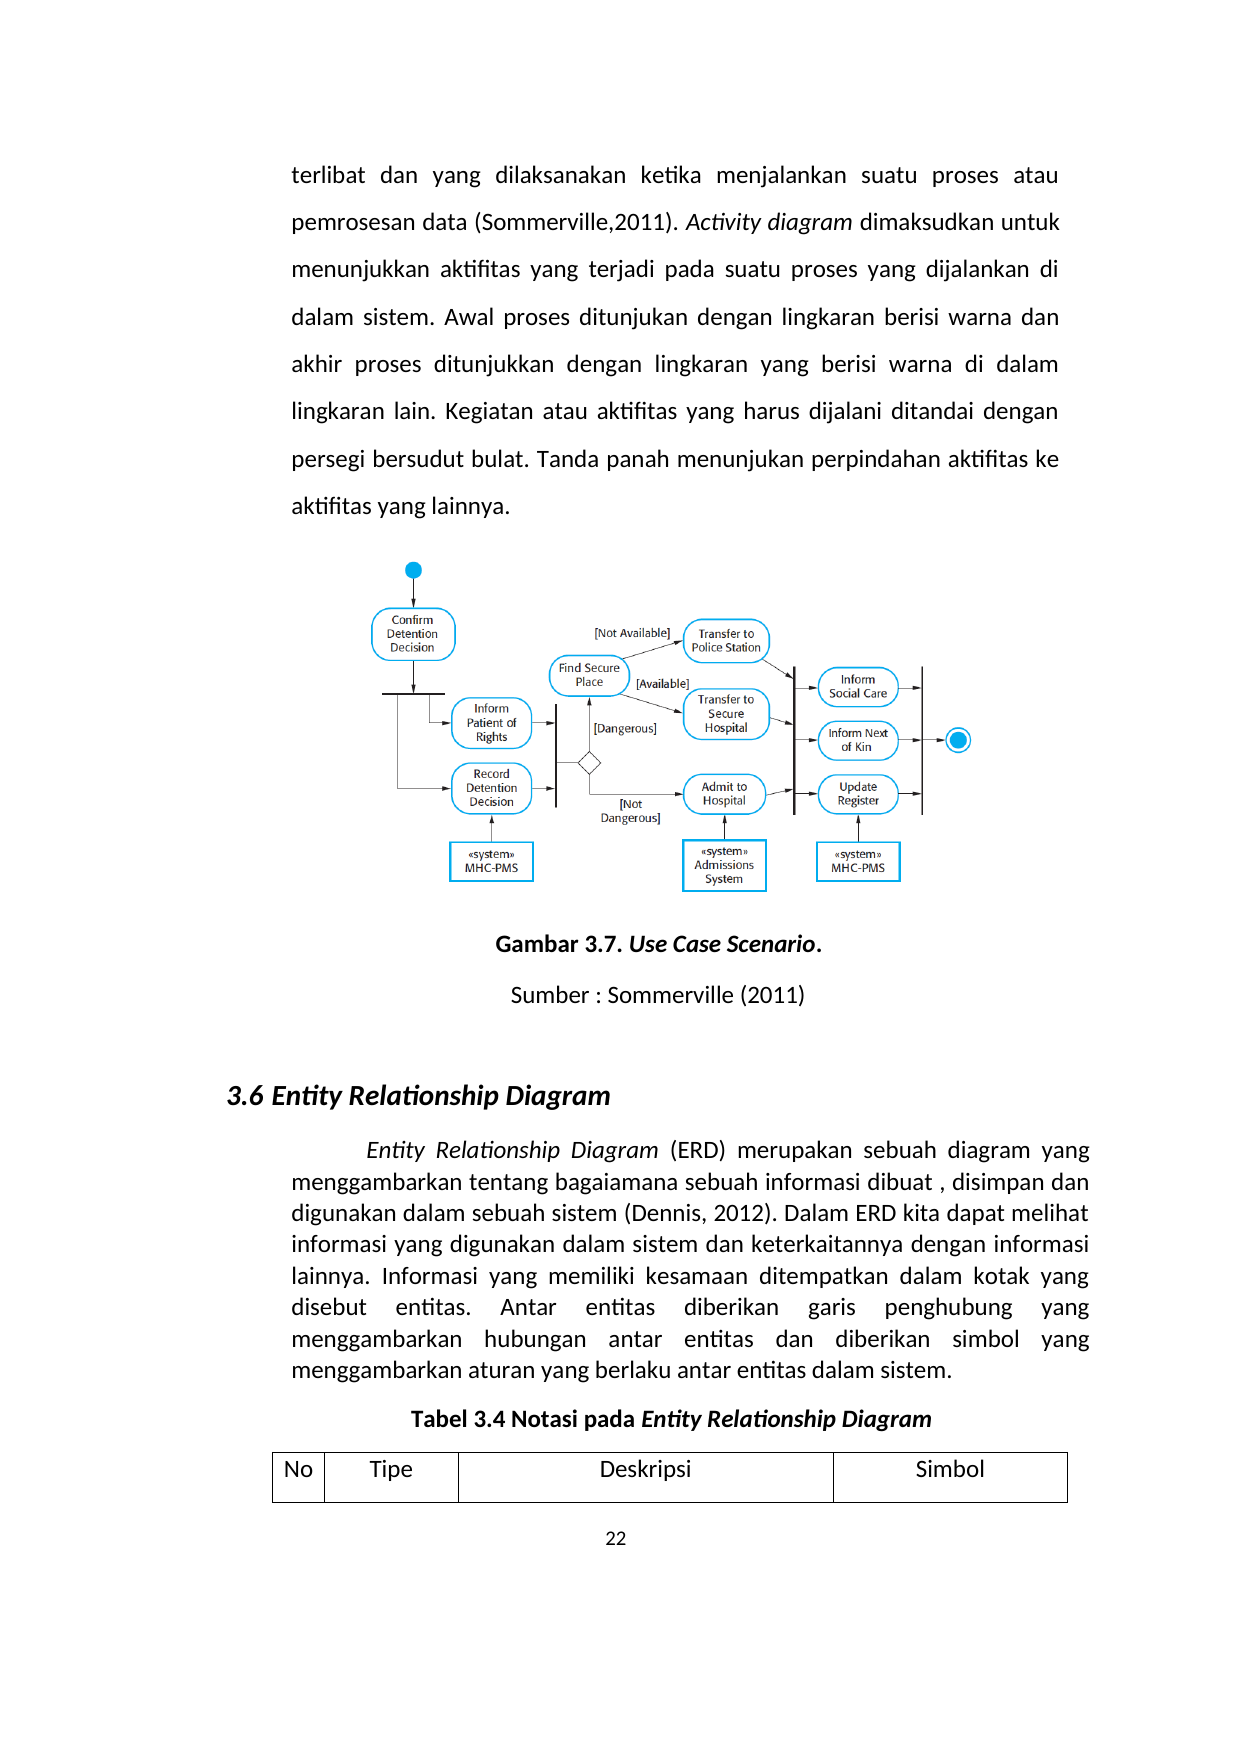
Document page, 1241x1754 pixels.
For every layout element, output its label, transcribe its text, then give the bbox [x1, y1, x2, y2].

table_header Deskripsi [459, 1453, 833, 1502]
table_header Simbol [834, 1453, 1067, 1502]
subtitle Gambar 3.7. Use Case Scenario. [226, 928, 1092, 958]
table_header No [273, 1453, 324, 1502]
text Tabel 3.4 Notasi pada Entity Relationship Diagram [254, 1403, 1092, 1434]
picture [369, 555, 974, 894]
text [291, 159, 1060, 521]
text Sumber : Sommerville (2011) [226, 979, 1090, 1010]
text Entity Relationship Diagram (ERD) merupakan sebuah diagram yang menggambarkan tentang bagaiamana sebuah informasi dibuat , disimpan dan digunakan dalam sebuah sistem (Dennis, 2012). Dalam ERD kita dapat melihat informasi yang digunakan dalam sistem dan keterkaitannya dengan informasi lainnya. Informasi yang memiliki kesamaan ditempatkan dalam kotak yang disebut entitas. Antar entitas diberikan garis penghubung yang menggambarkan hubungan antar entitas dan diberikan simbol yang menggambarkan aturan yang berlaku antar entitas dalam sistem. [291, 1134, 1090, 1384]
subtitle Entity Relationship Diagram [226, 1077, 1092, 1113]
table_header Tipe [325, 1453, 458, 1502]
